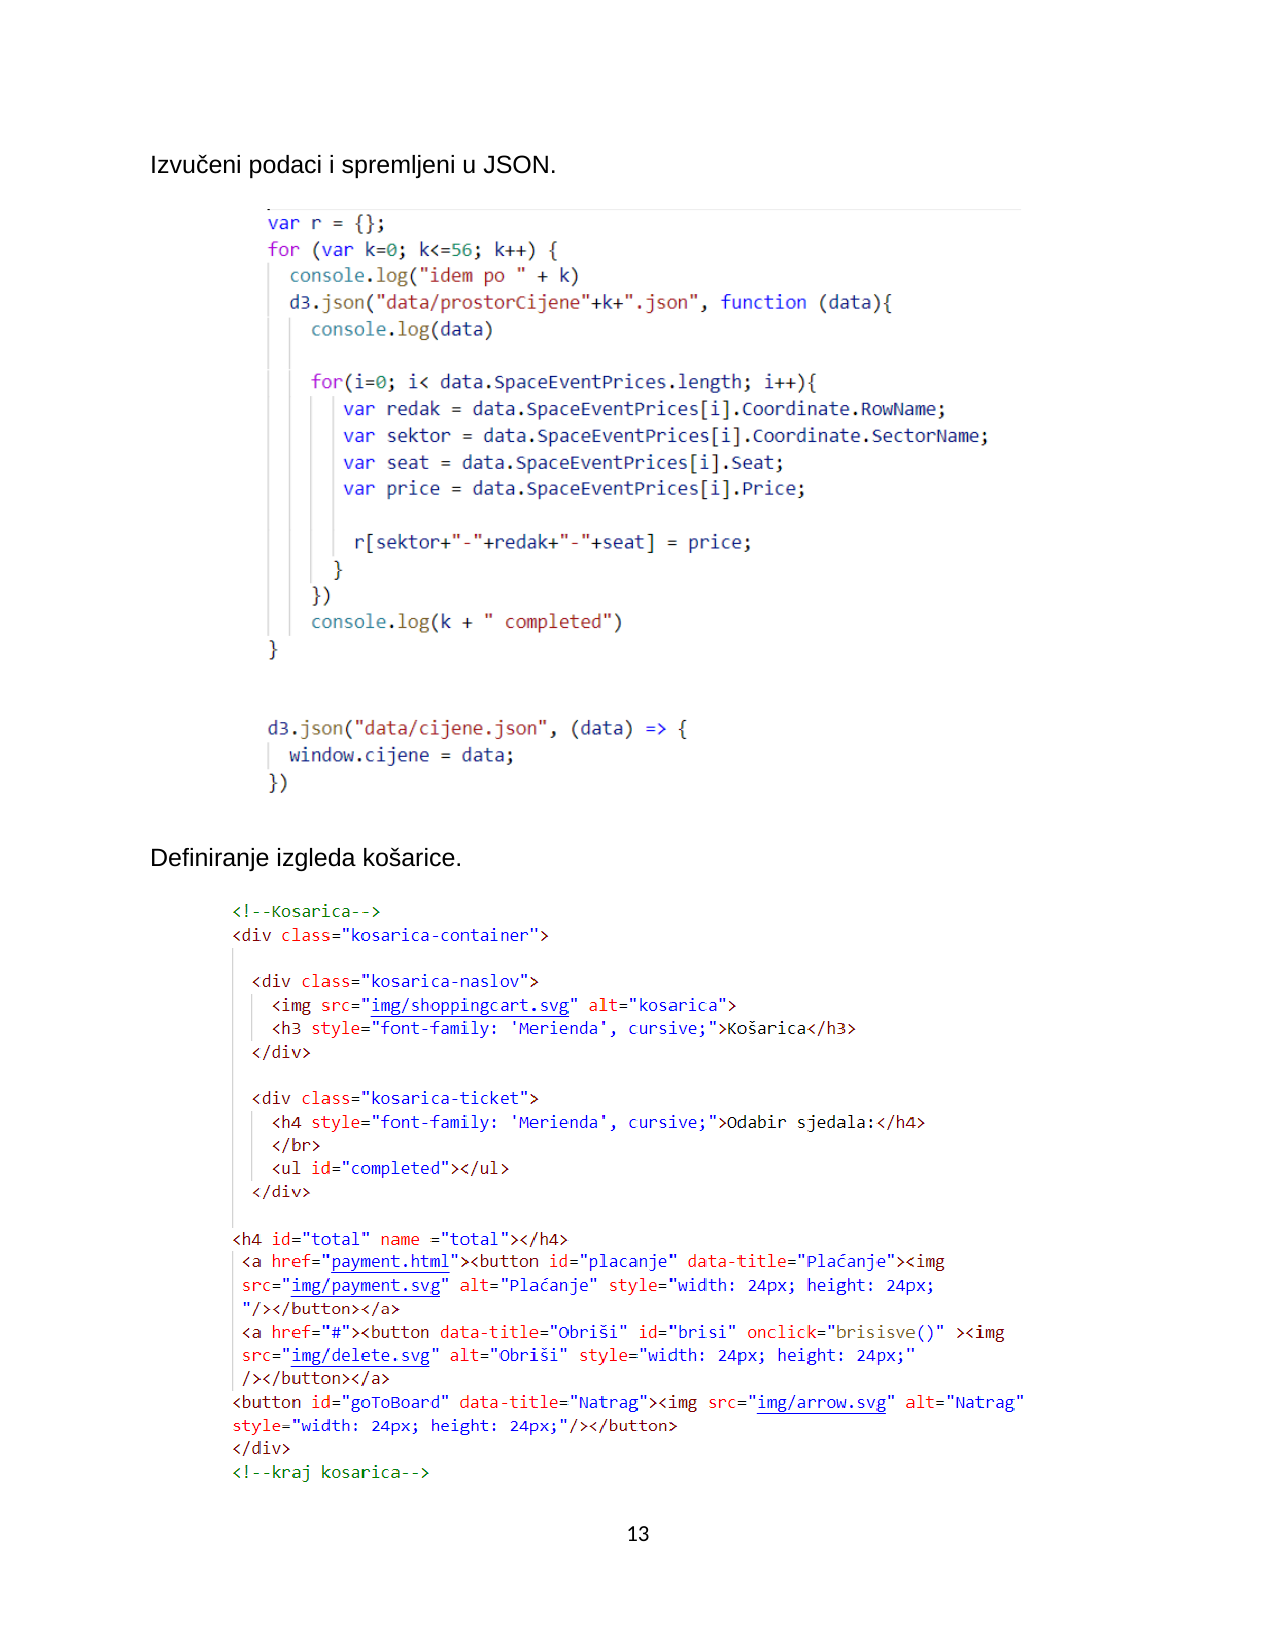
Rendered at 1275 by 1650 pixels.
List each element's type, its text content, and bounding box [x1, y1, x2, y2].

text Definiranje izgleda košarice. [150, 843, 1125, 872]
text Izvučeni podaci i spremljeni u JSON. [150, 150, 1125, 179]
picture [253, 209, 1022, 813]
picture [226, 903, 1049, 1484]
